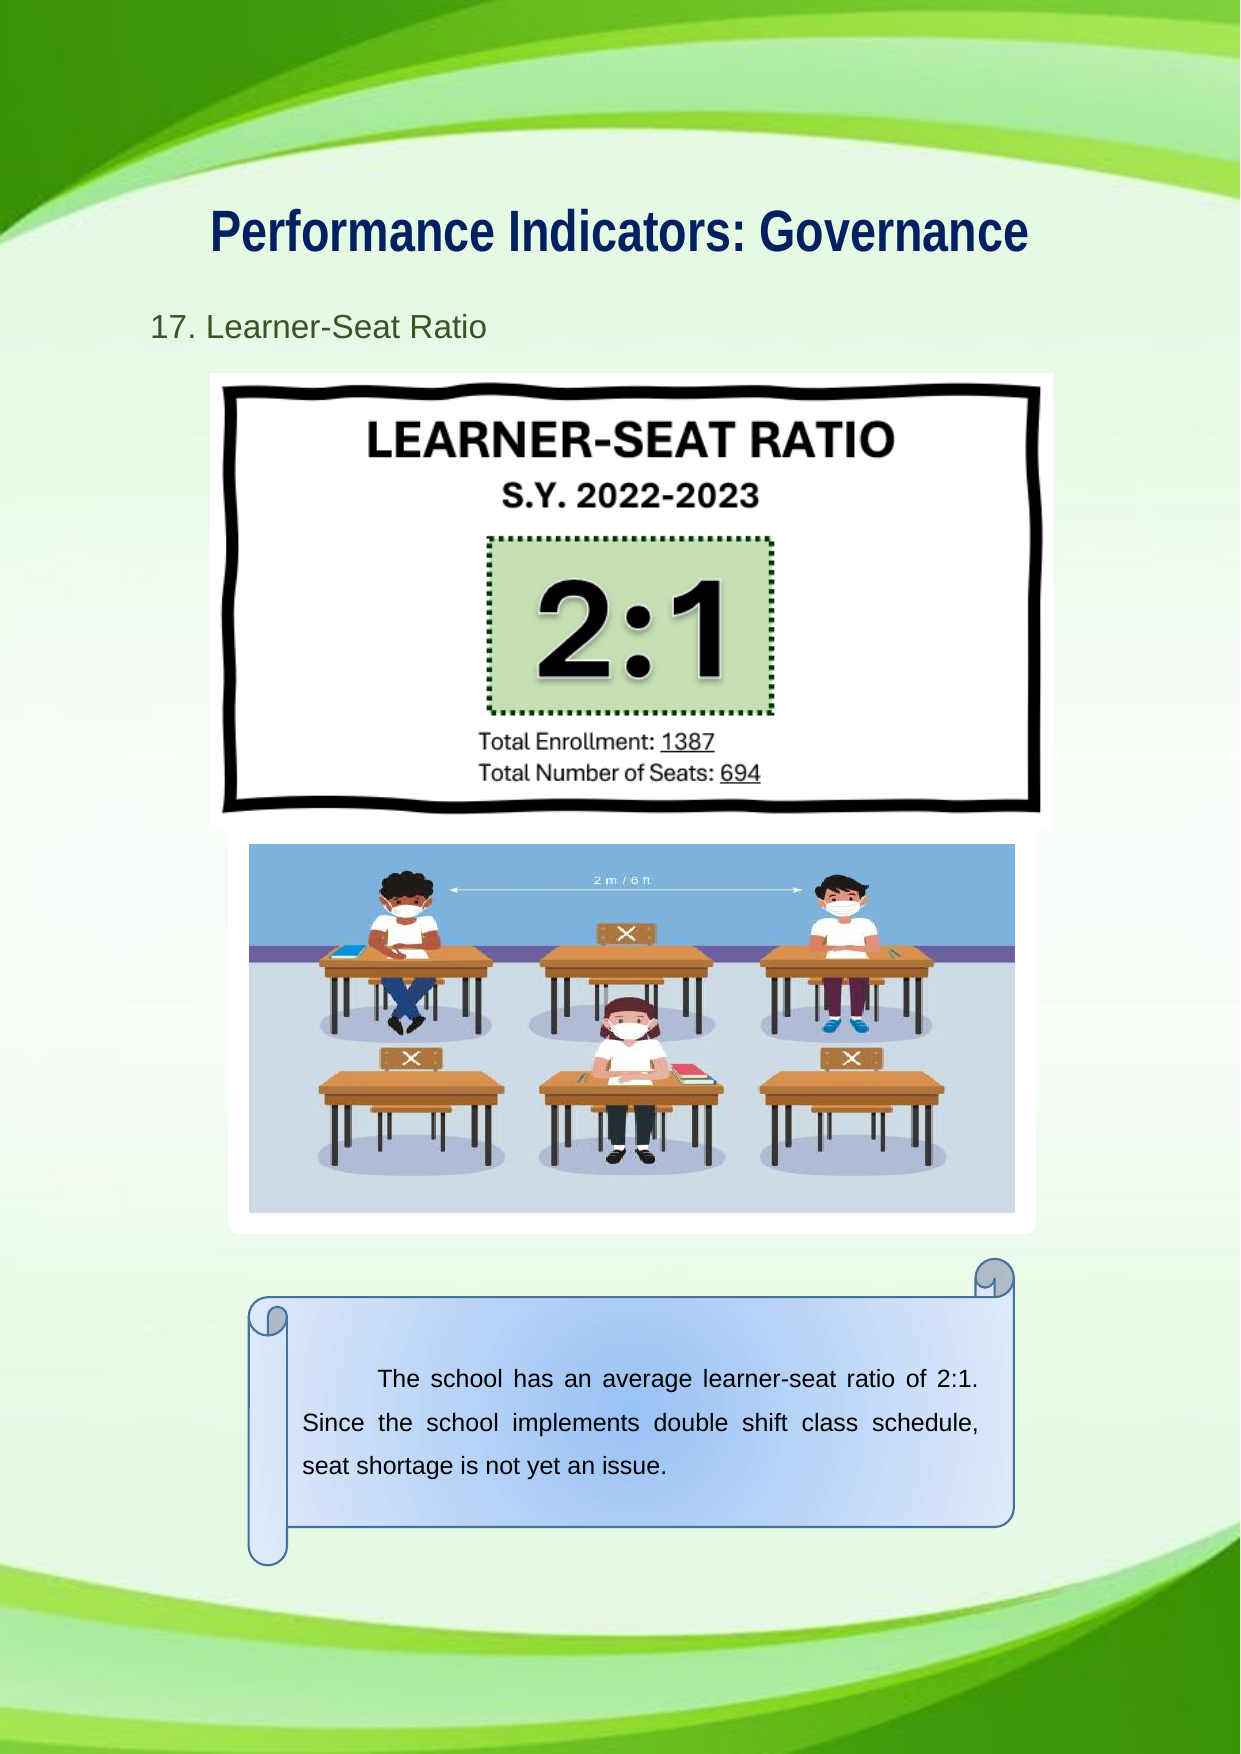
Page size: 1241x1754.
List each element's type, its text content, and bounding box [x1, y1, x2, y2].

text 17. Learner-Seat Ratio [150, 307, 1090, 345]
text Performance Indicators: Governance [150, 196, 1090, 263]
picture [0, 0, 1241, 1754]
